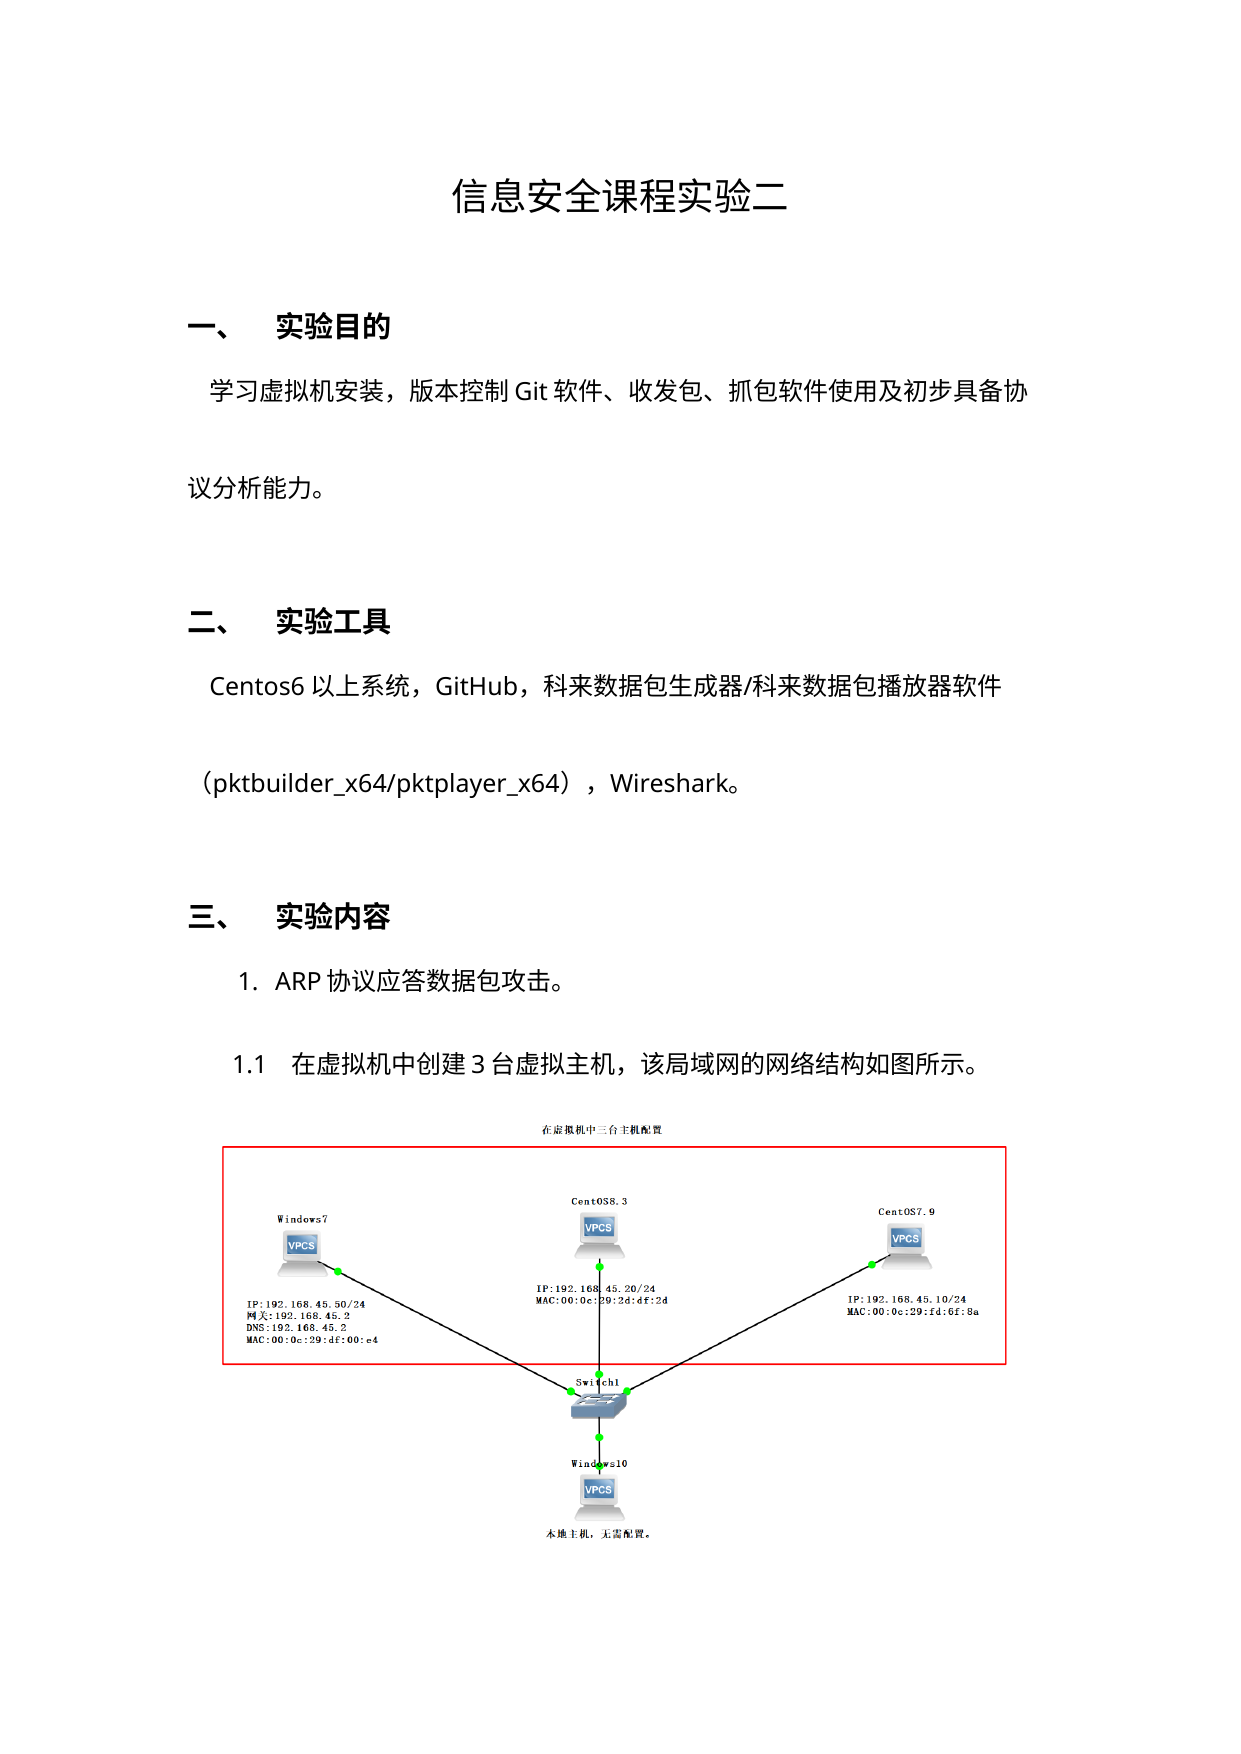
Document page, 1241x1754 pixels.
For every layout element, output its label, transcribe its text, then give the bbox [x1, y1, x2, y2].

list 实验工具 [187, 587, 1053, 652]
list ARP协议应答数据包攻击。 [187, 947, 1053, 1012]
list 实验目的 [187, 292, 1053, 357]
list 实验内容 [187, 882, 1053, 947]
text Centos6以上系统，GitHub，科来数据包生成器/科来数据包播放器软件（pktbuilder_x64/pktplayer_x64），Wireshark。 [187, 652, 1053, 814]
text 信息安全课程实验二 [187, 162, 1053, 227]
picture [187, 1113, 1053, 1555]
list 在虚拟机中创建3台虚拟主机，该局域网的网络结构如图所示。 [232, 1030, 1053, 1095]
text 学习虚拟机安装，版本控制Git软件、收发包、抓包软件使用及初步具备协议分析能力。 [187, 357, 1053, 519]
